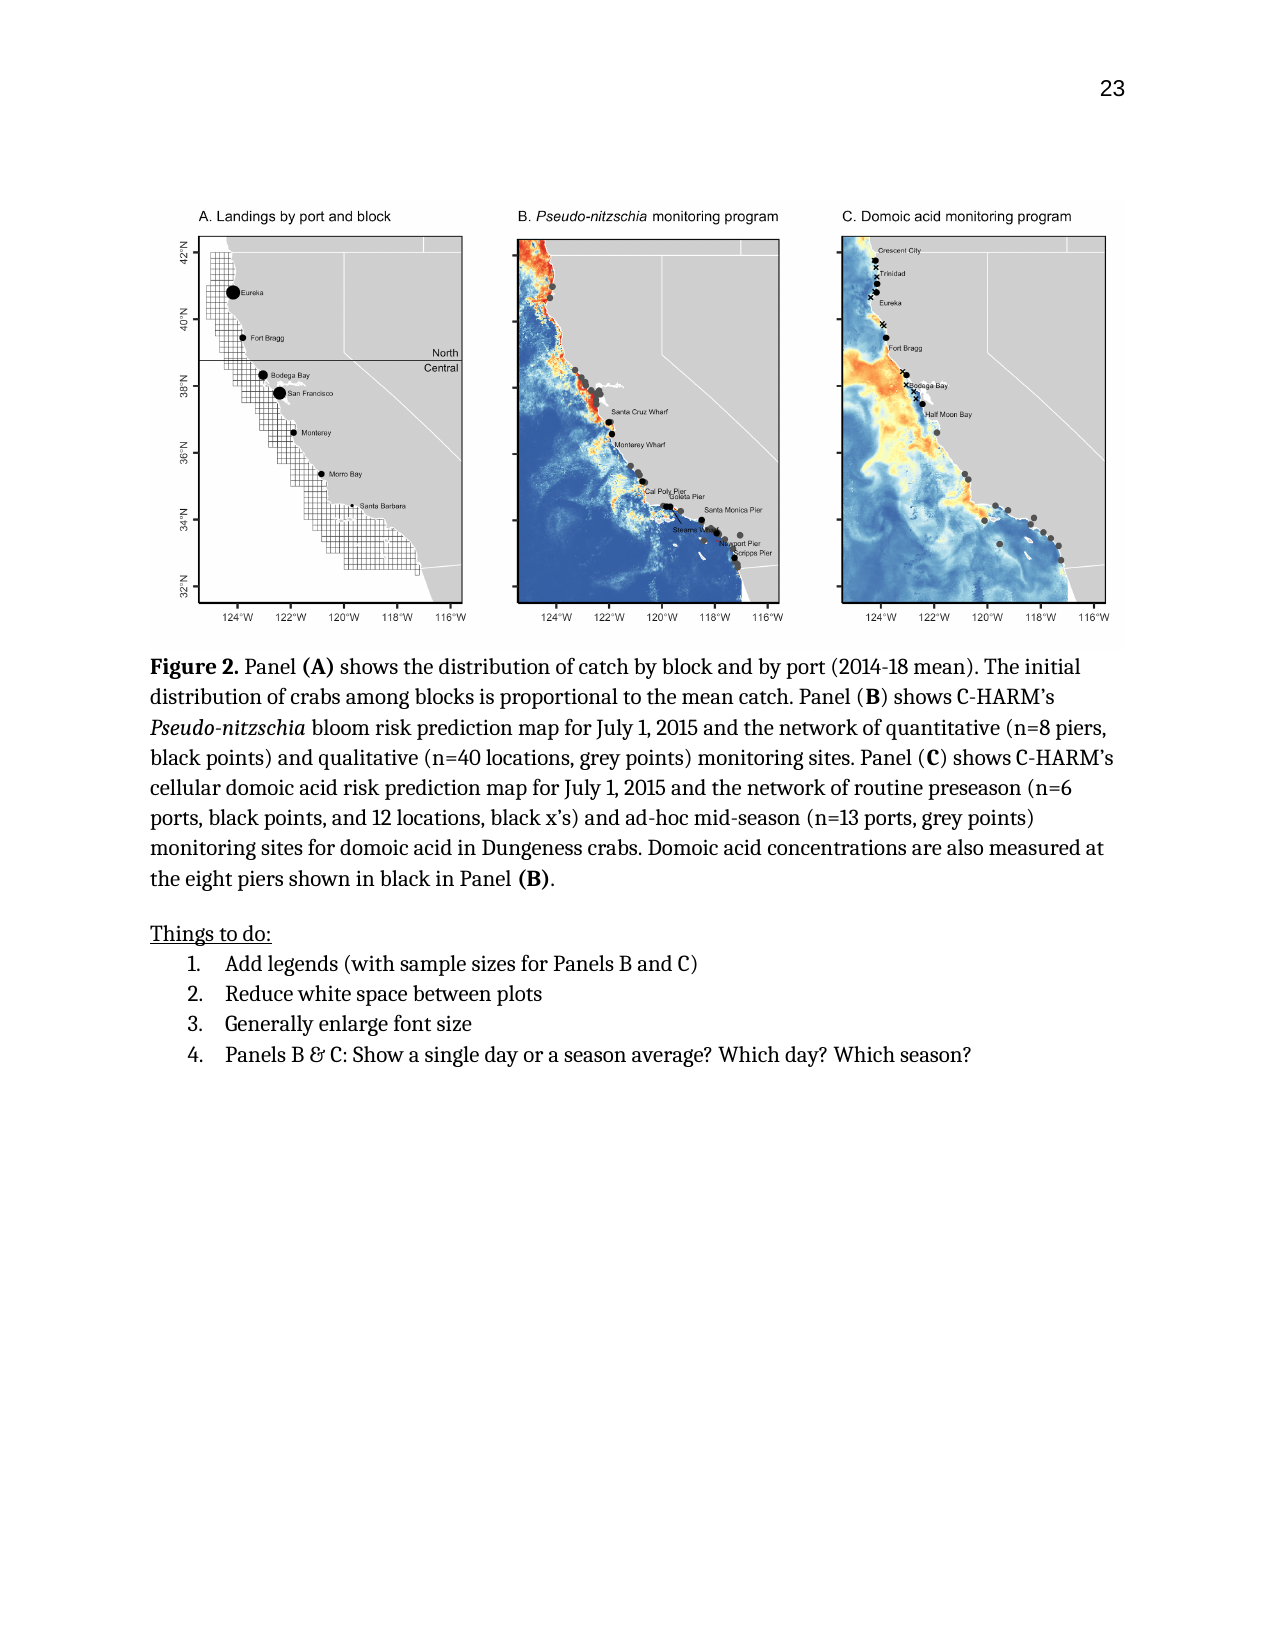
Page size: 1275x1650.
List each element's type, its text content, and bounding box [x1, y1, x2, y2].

list Generally enlarge font size [187, 1011, 1125, 1037]
picture [150, 200, 1125, 650]
text Things to do: [150, 921, 1125, 947]
text Figure 2. Panel (A) shows the distribution of catch by block and by port (2014-18 mean). The initial distribution of crabs among blocks is proportional to the mean catch. Panel (B) shows C-HARM’s Pseudo-nitzschia bloom risk prediction map for July 1, 2015 and the network of quantitative (n=8 piers, black points) and qualitative (n=40 locations, grey points) monitoring sites. Panel (C) shows C-HARM’s cellular domoic acid risk prediction map for July 1, 2015 and the network of routine preseason (n=6 ports, black points, and 12 locations, black x’s) and ad-hoc mid-season (n=13 ports, grey points) monitoring sites for domoic acid in Dungeness crabs. Domoic acid concentrations are also measured at the eight piers shown in black in Panel (B). [150, 650, 1125, 892]
list Panels B & C: Show a single day or a season average? Which day? Which season? [187, 1041, 1125, 1068]
list Add legends (with sample sizes for Panels B and C) [187, 951, 1125, 977]
list Reduce white space between plots [187, 981, 1125, 1007]
